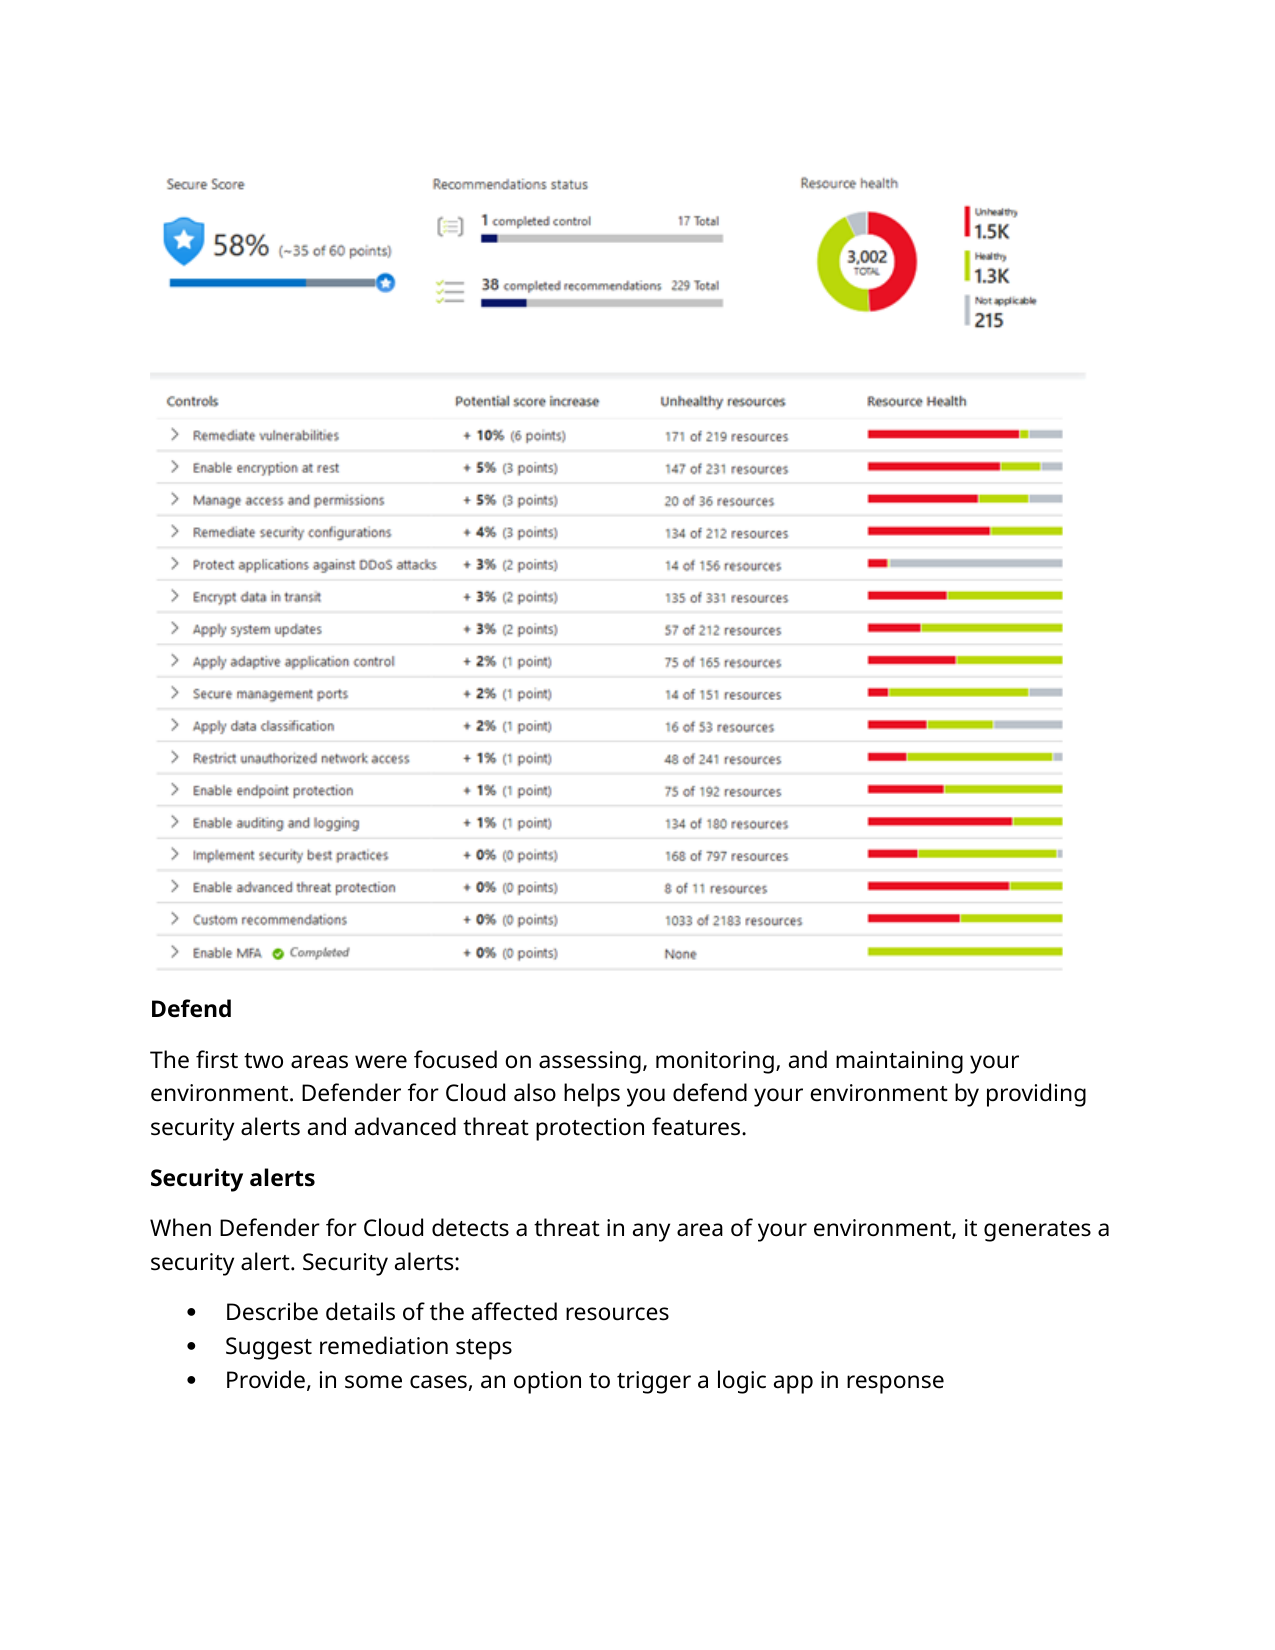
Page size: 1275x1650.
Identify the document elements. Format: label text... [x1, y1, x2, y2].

text The first two areas were focused on assessing, monitoring, and maintaining your environment. Defender for Cloud also helps you defend your environment by providing security alerts and advanced threat protection features. [150, 1043, 1125, 1142]
picture [150, 150, 1088, 974]
list Describe details of the affected resources [187, 1296, 1125, 1327]
list Provide, in some cases, an option to trigger a logic app in response [187, 1363, 1125, 1395]
text When Defender for Cloud detects a threat in any area of your environment, it generates a security alert. Security alerts: [150, 1212, 1125, 1277]
text Security alerts [150, 1161, 1125, 1193]
list Suggest remediation steps [187, 1330, 1125, 1361]
text Defend [150, 993, 1125, 1024]
